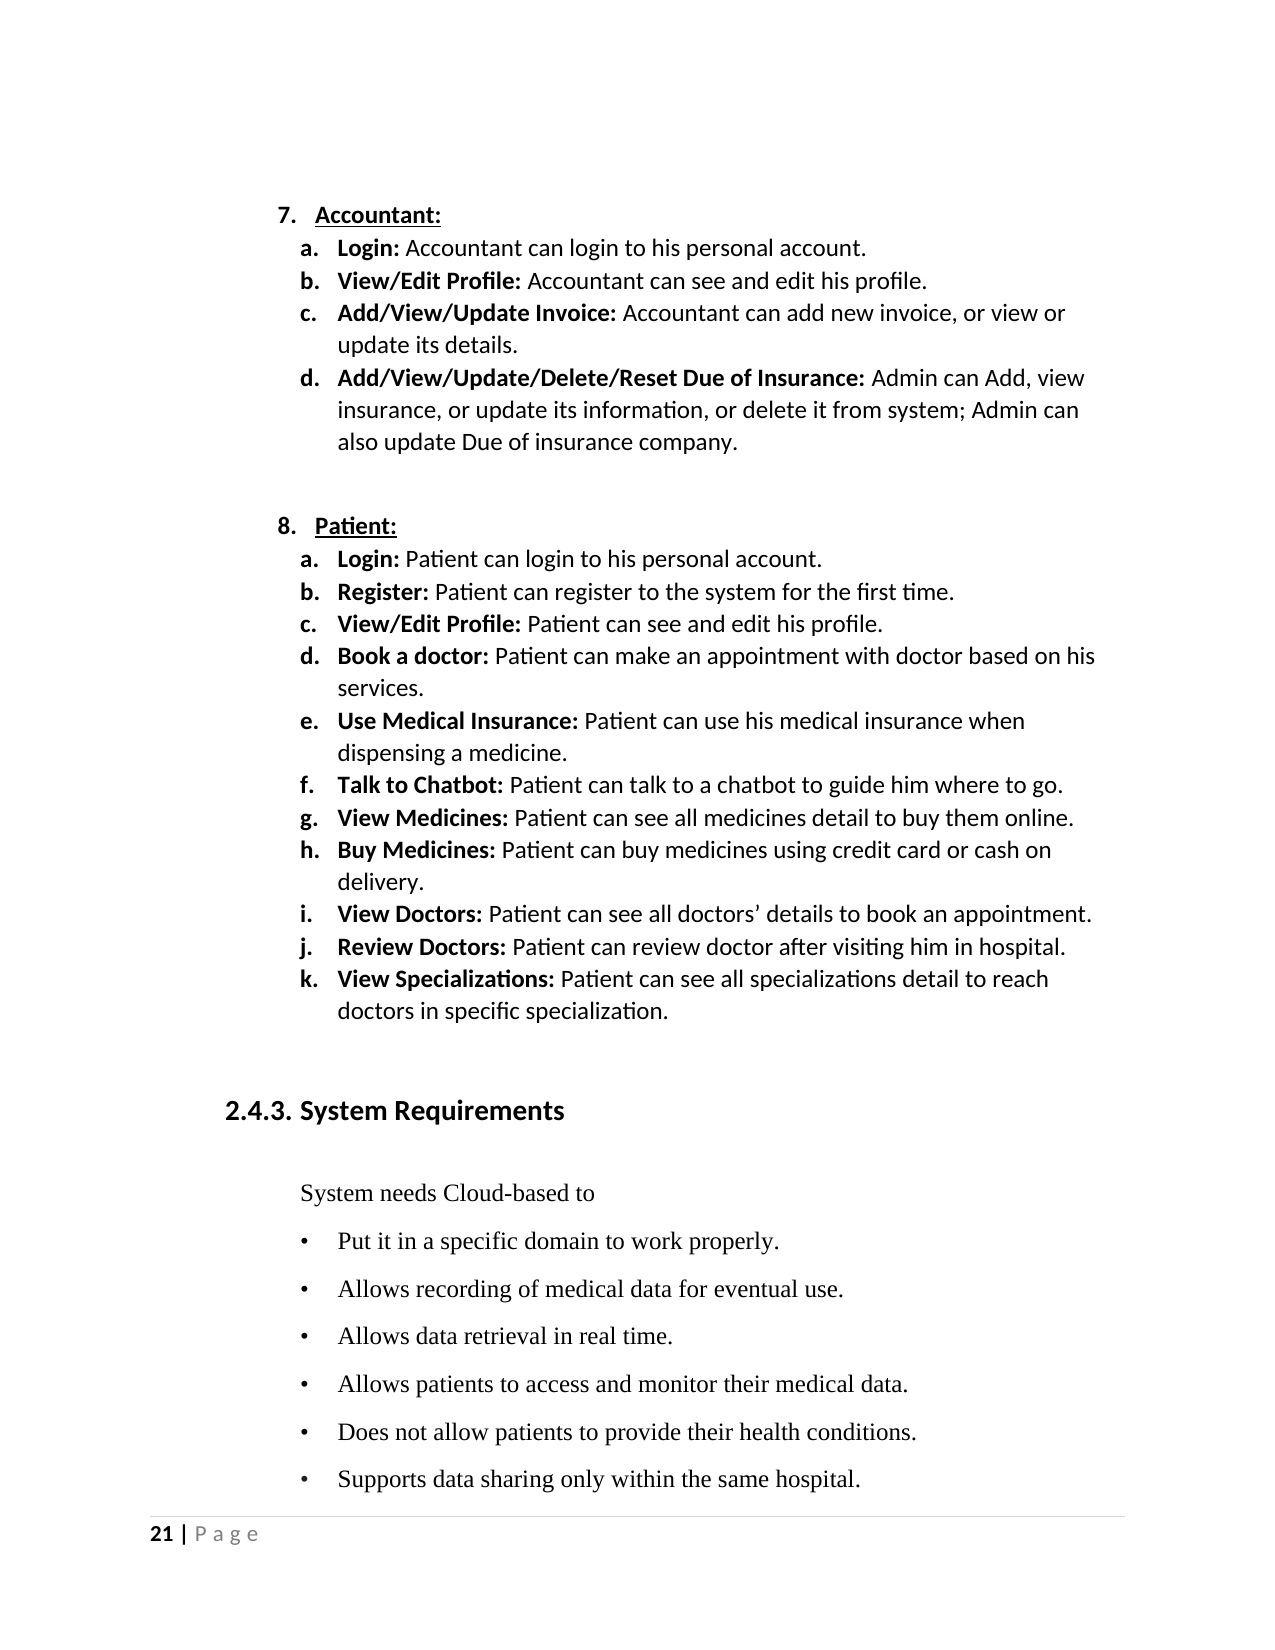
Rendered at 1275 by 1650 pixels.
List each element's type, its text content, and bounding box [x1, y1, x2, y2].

list Use Medical Insurance: Patient can use his medical insurance when dispensing a medicine. [300, 705, 1125, 768]
list View Specializations: Patient can see all specializations detail to reach doctors in specific specialization. [300, 963, 1125, 1026]
list Login: Accountant can login to his personal account. [300, 232, 1125, 263]
list Allows patients to access and monitor their medical data. [300, 1369, 1125, 1398]
list Does not allow patients to provide their health conditions. [300, 1417, 1125, 1446]
list Talk to Chatbot: Patient can talk to a chatbot to guide him where to go. [300, 769, 1125, 800]
list System Requirements [225, 1092, 1125, 1128]
list Patient: [277, 510, 1125, 541]
list View Doctors: Patient can see all doctors’ details to book an appointment. [300, 898, 1125, 929]
list View/Edit Profile: Accountant can see and edit his profile. [300, 265, 1125, 295]
list Accountant: [277, 199, 1125, 230]
list View/Edit Profile: Patient can see and edit his profile. [300, 608, 1125, 638]
list Put it in a specific domain to work properly. [300, 1226, 1125, 1255]
list Add/View/Update/Delete/Reset Due of Insurance: Admin can Add, view insurance, or update its information, or delete it from system; Admin can also update Due of insurance company. [300, 362, 1125, 457]
list Allows data retrieval in real time. [300, 1321, 1125, 1350]
text System needs Cloud-based to [225, 1178, 1125, 1207]
list Supports data sharing only within the same hospital. [300, 1464, 1125, 1493]
list View Medicines: Patient can see all medicines detail to buy them online. [300, 802, 1125, 832]
list Buy Medicines: Patient can buy medicines using credit card or cash on delivery. [300, 834, 1125, 897]
list Book a doctor: Patient can make an appointment with doctor based on his services. [300, 640, 1125, 703]
list Register: Patient can register to the system for the first time. [300, 576, 1125, 606]
list Add/View/Update Invoice: Accountant can add new invoice, or view or update its details. [300, 297, 1125, 360]
list Allows recording of medical data for eventual use. [300, 1274, 1125, 1302]
list Login: Patient can login to his personal account. [300, 543, 1125, 574]
list Review Doctors: Patient can review doctor after visiting him in hospital. [300, 931, 1125, 961]
